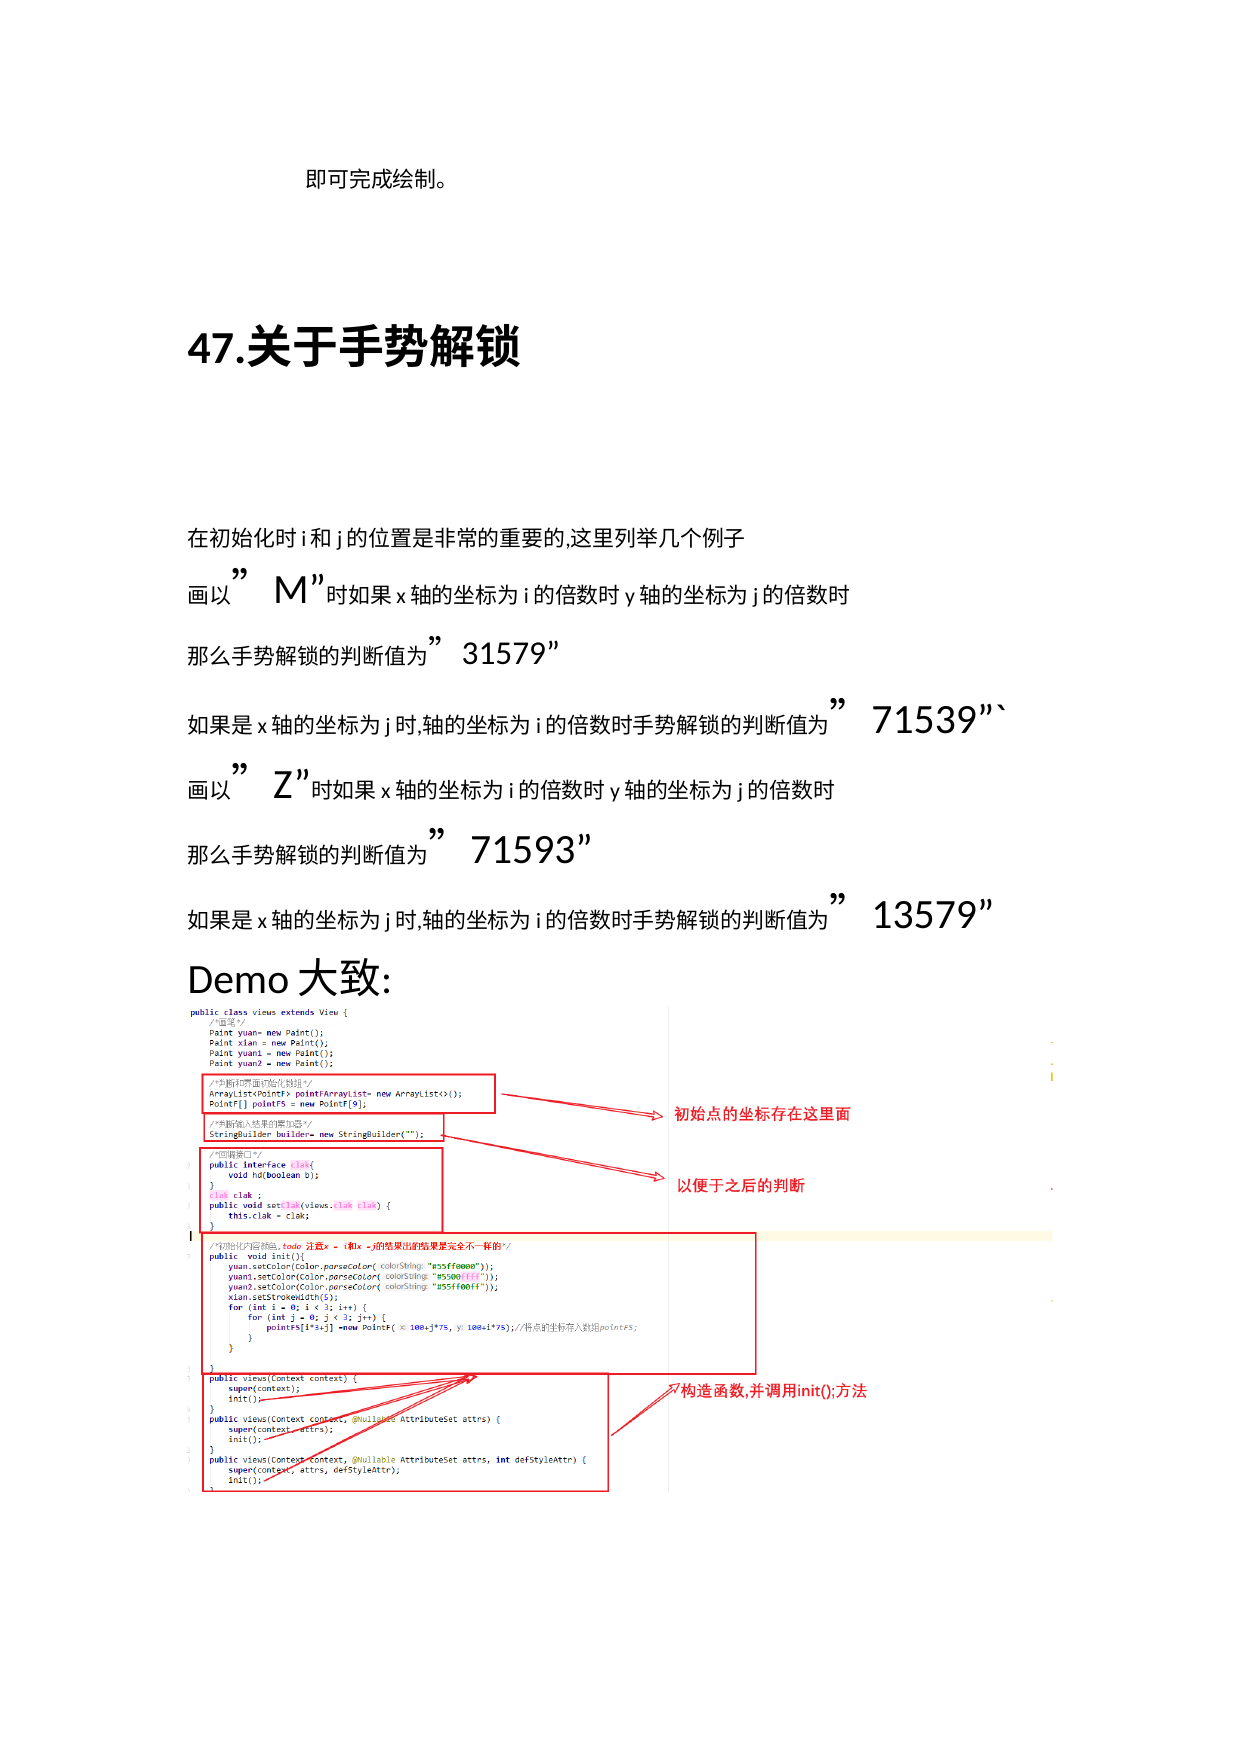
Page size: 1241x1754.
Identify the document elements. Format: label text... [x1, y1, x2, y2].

list 即可完成绘制。 [305, 162, 1053, 194]
text 那么手势解锁的判断值为”71593” [187, 813, 1053, 878]
text 那么手势解锁的判断值为”31579” [187, 618, 1053, 683]
text Demo大致: [187, 943, 1053, 1007]
text 画以”M”时如果x轴的坐标为i的倍数时y轴的坐标为j的倍数时 [187, 553, 1053, 618]
picture [187, 1007, 1053, 1492]
text 画以”Z”时如果x轴的坐标为i的倍数时y轴的坐标为j的倍数时 [187, 748, 1053, 813]
subtitle 47.关于手势解锁 [187, 295, 1053, 392]
text 在初始化时i和j的位置是非常的重要的,这里列举几个例子 [187, 520, 1053, 553]
text 如果是x轴的坐标为j时,轴的坐标为i的倍数时手势解锁的判断值为”13579” [187, 878, 1053, 943]
text 如果是x轴的坐标为j时,轴的坐标为i的倍数时手势解锁的判断值为”71539”` [187, 683, 1053, 748]
